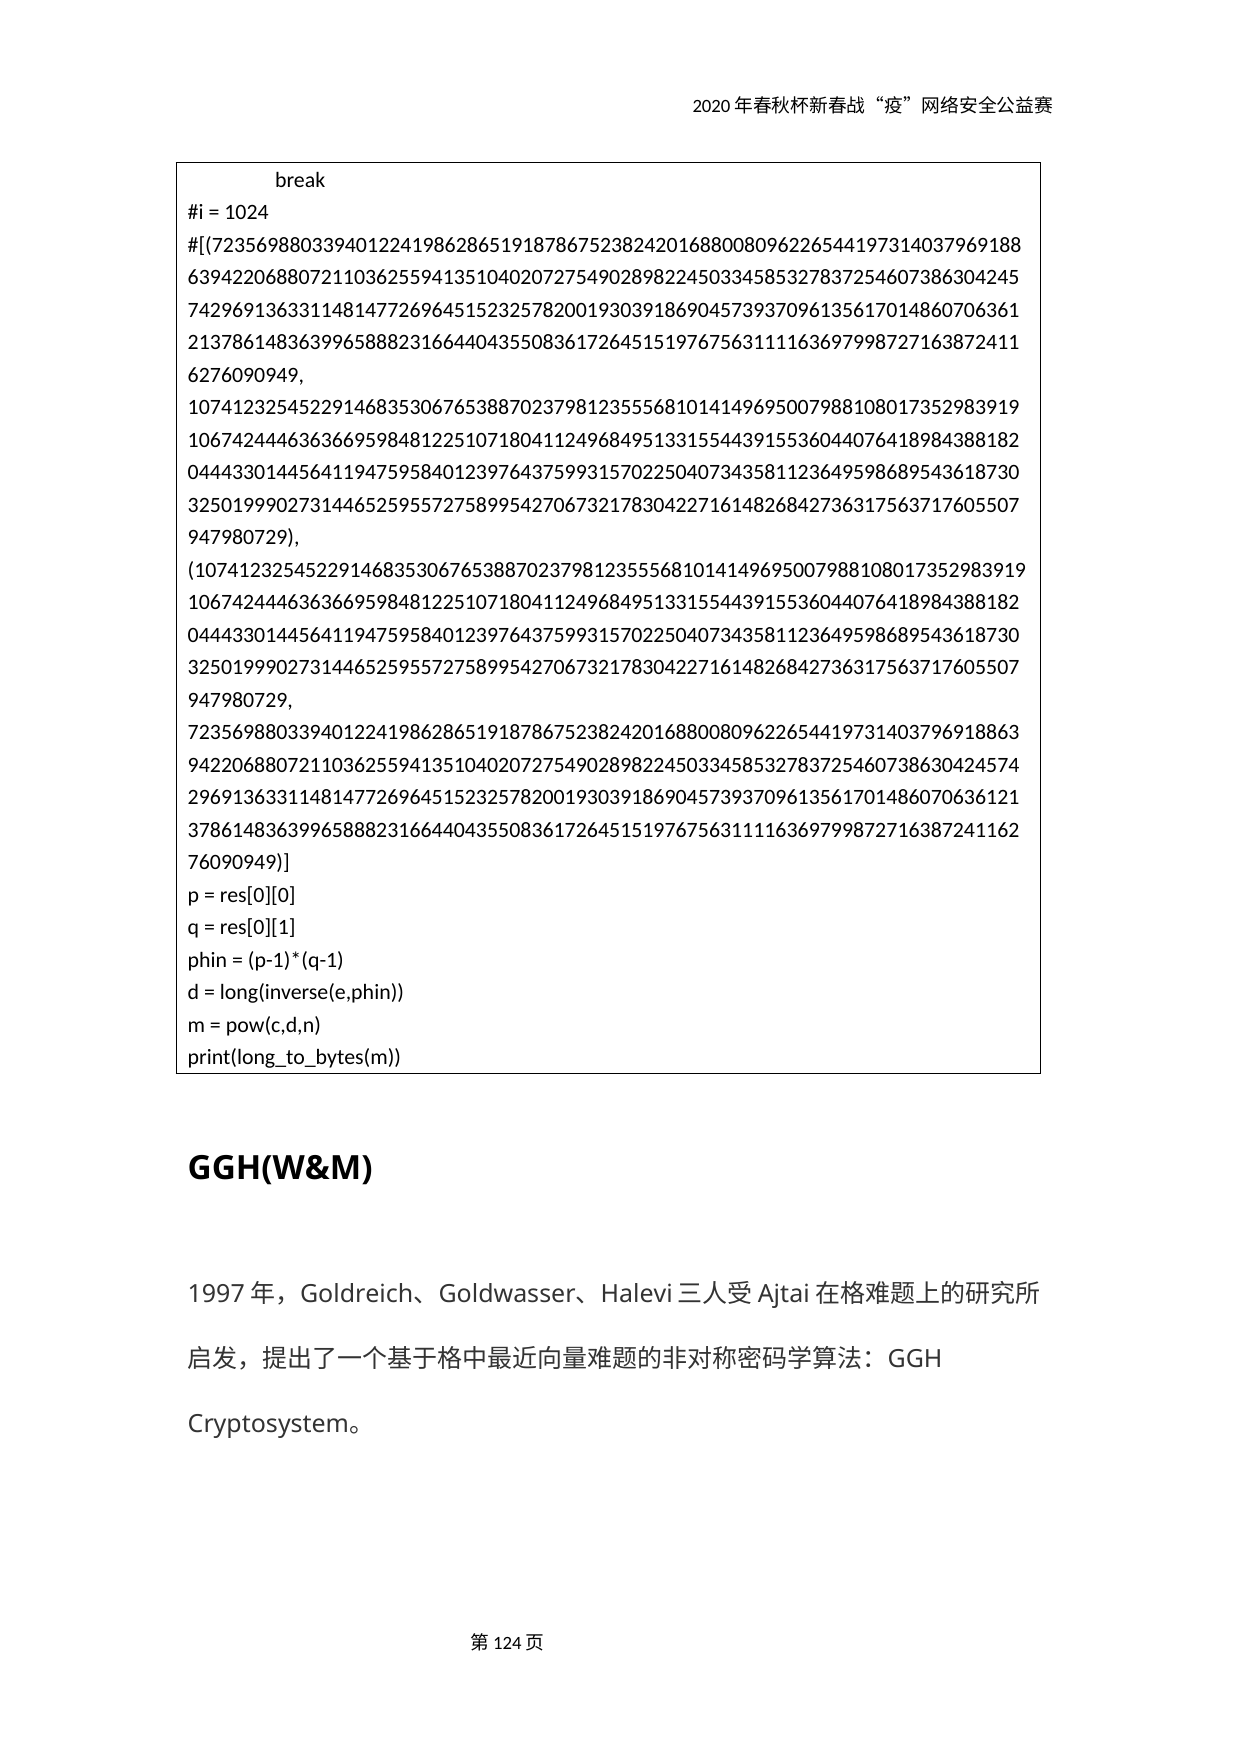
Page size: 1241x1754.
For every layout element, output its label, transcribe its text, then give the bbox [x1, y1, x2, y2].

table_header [177, 163, 1040, 1073]
subtitle GGH(W&M) [187, 1134, 1053, 1199]
text 1997年，Goldreich、Goldwasser、Halevi三人受Ajtai在格难题上的研究所启发，提出了一个基于格中最近向量难题的非对称密码学算法：GGH Cryptosystem。 [187, 1259, 1053, 1454]
